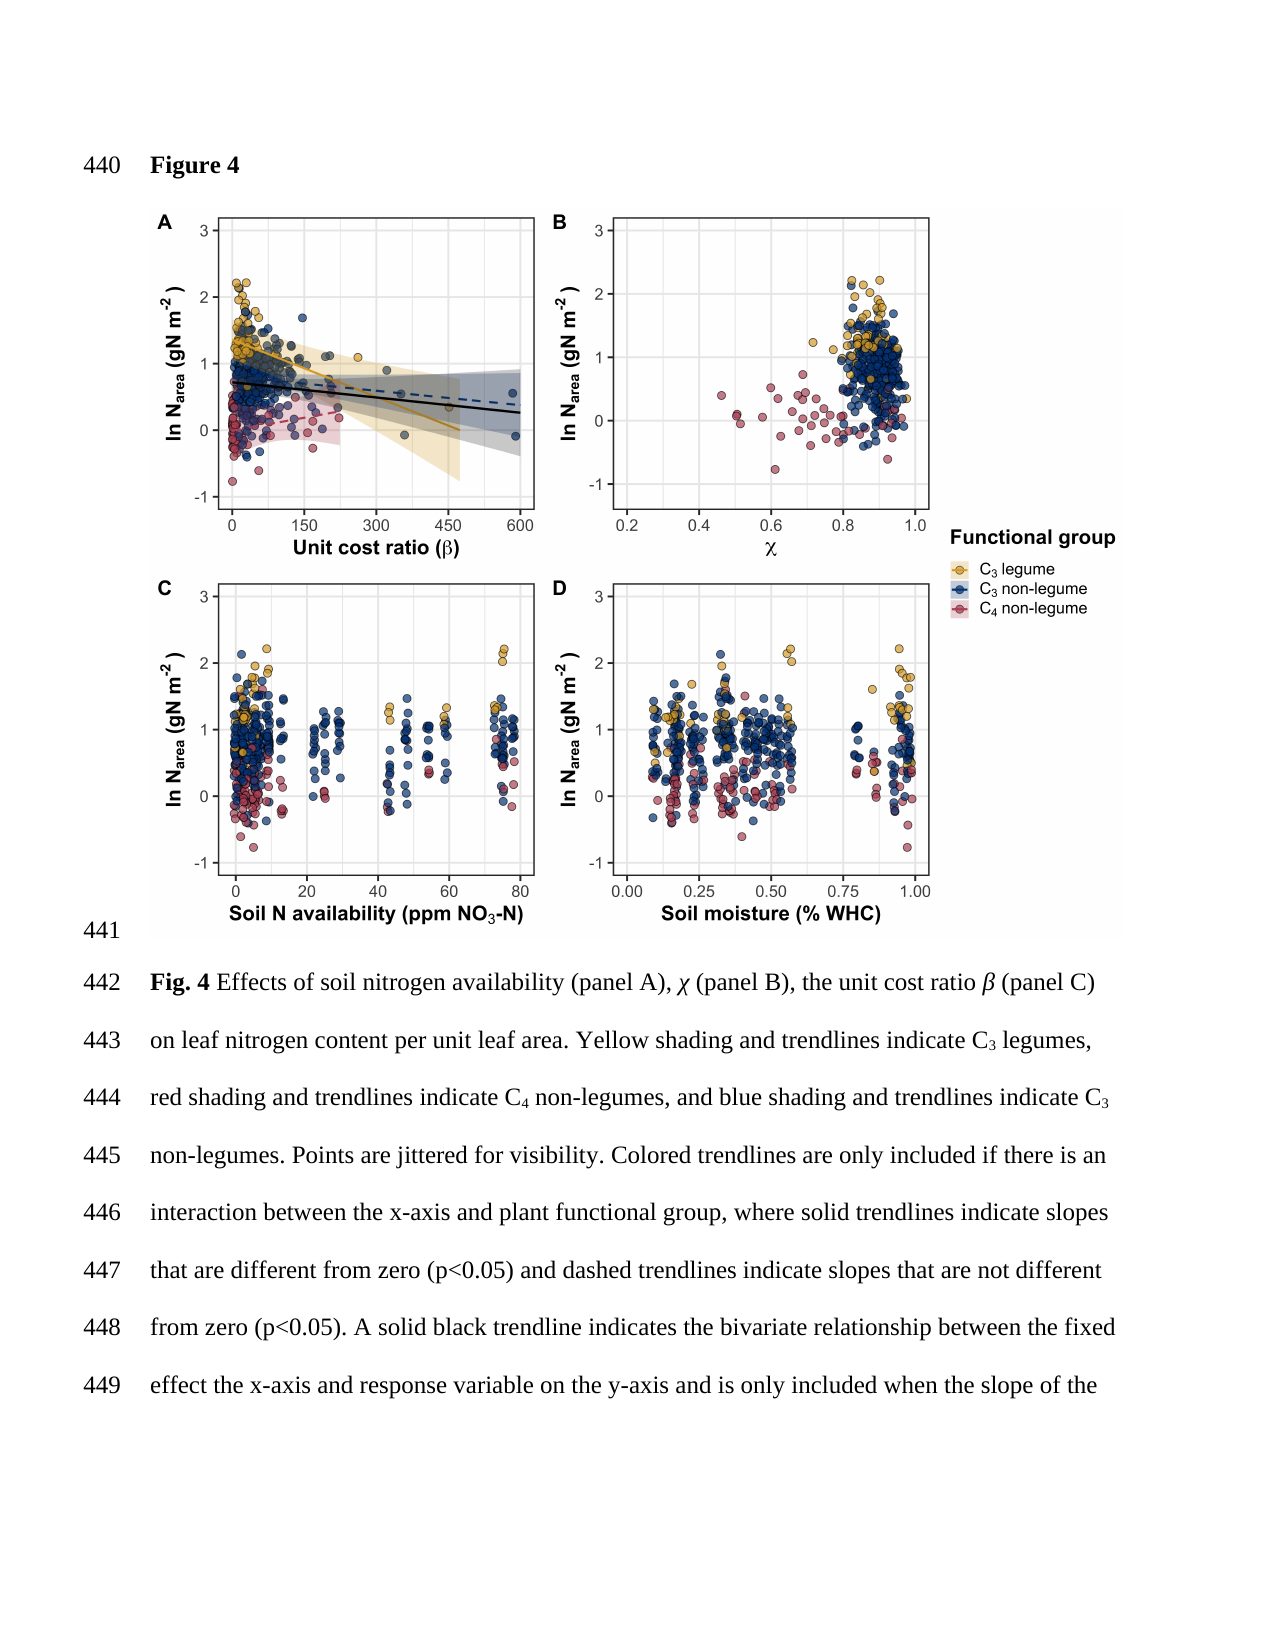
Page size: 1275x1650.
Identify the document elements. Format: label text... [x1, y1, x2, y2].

text Figure 4 [150, 150, 1125, 179]
picture [150, 207, 1125, 939]
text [150, 967, 1125, 1399]
